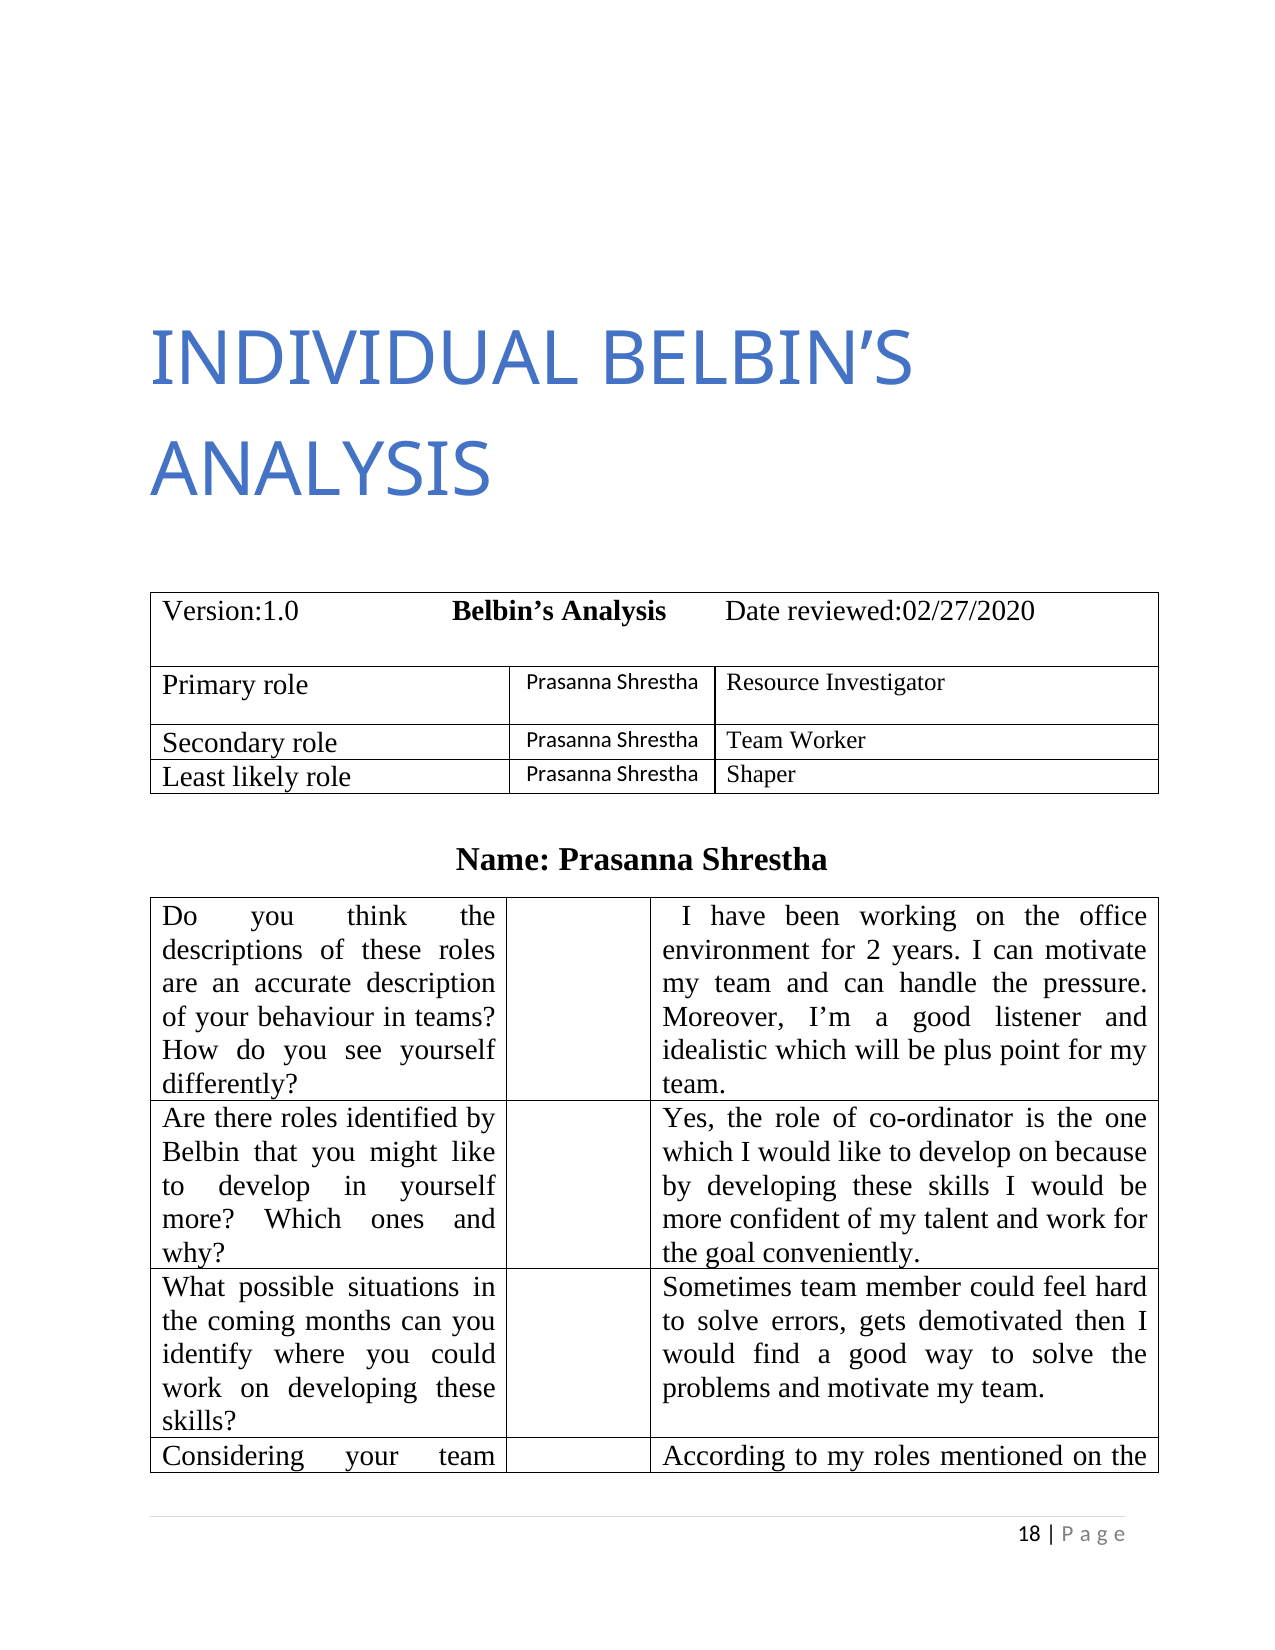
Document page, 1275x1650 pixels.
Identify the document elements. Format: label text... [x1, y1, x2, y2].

text Name: Prasanna Shrestha [150, 839, 1125, 877]
table_cell [507, 1438, 650, 1472]
table_cell Prasanna Shrestha [510, 760, 714, 793]
table_cell Sometimes team member could feel hard to solve errors, gets demotivated then I would find a good way to solve the problems and motivate my team. [651, 1269, 1158, 1437]
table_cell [151, 1438, 506, 1472]
table_cell Least likely role [151, 760, 509, 793]
table_cell Resource Investigator [716, 667, 1158, 724]
table_cell Secondary role [151, 725, 509, 758]
table_cell What possible situations in the coming months can you identify where you could work on developing these skills? [151, 1269, 506, 1437]
table_cell [507, 1101, 650, 1268]
table_header I have been working on the office environment for 2 years. I can motivate my team and can handle the pressure. Moreover, I’m a good listener and idealistic which will be plus point for my team. [651, 898, 1158, 1099]
table_header [507, 898, 650, 1099]
table_cell [507, 1269, 650, 1437]
table_cell Yes, the role of co-ordinator is the one which I would like to develop on because by developing these skills I would be more confident of my talent and work for the goal conveniently. [651, 1101, 1158, 1268]
table_cell Team Worker [716, 725, 1158, 758]
table_cell Shaper [716, 760, 1158, 793]
table_cell Are there roles identified by Belbin that you might like to develop in yourself more? Which ones and why? [151, 1101, 506, 1268]
table_cell Primary role [151, 667, 509, 724]
table_header Do you think the descriptions of these roles are an accurate description of your behaviour in teams? How do you see yourself differently? [151, 898, 506, 1099]
table_cell Prasanna Shrestha [510, 725, 714, 758]
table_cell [651, 1438, 1158, 1472]
text INDIVIDUAL BELBIN’s ANALYSIS [150, 304, 1125, 517]
table_cell Prasanna Shrestha [510, 667, 714, 724]
table_header Version:1.0 Belbin’s Analysis Date reviewed:02/27/2020 [151, 593, 1158, 666]
